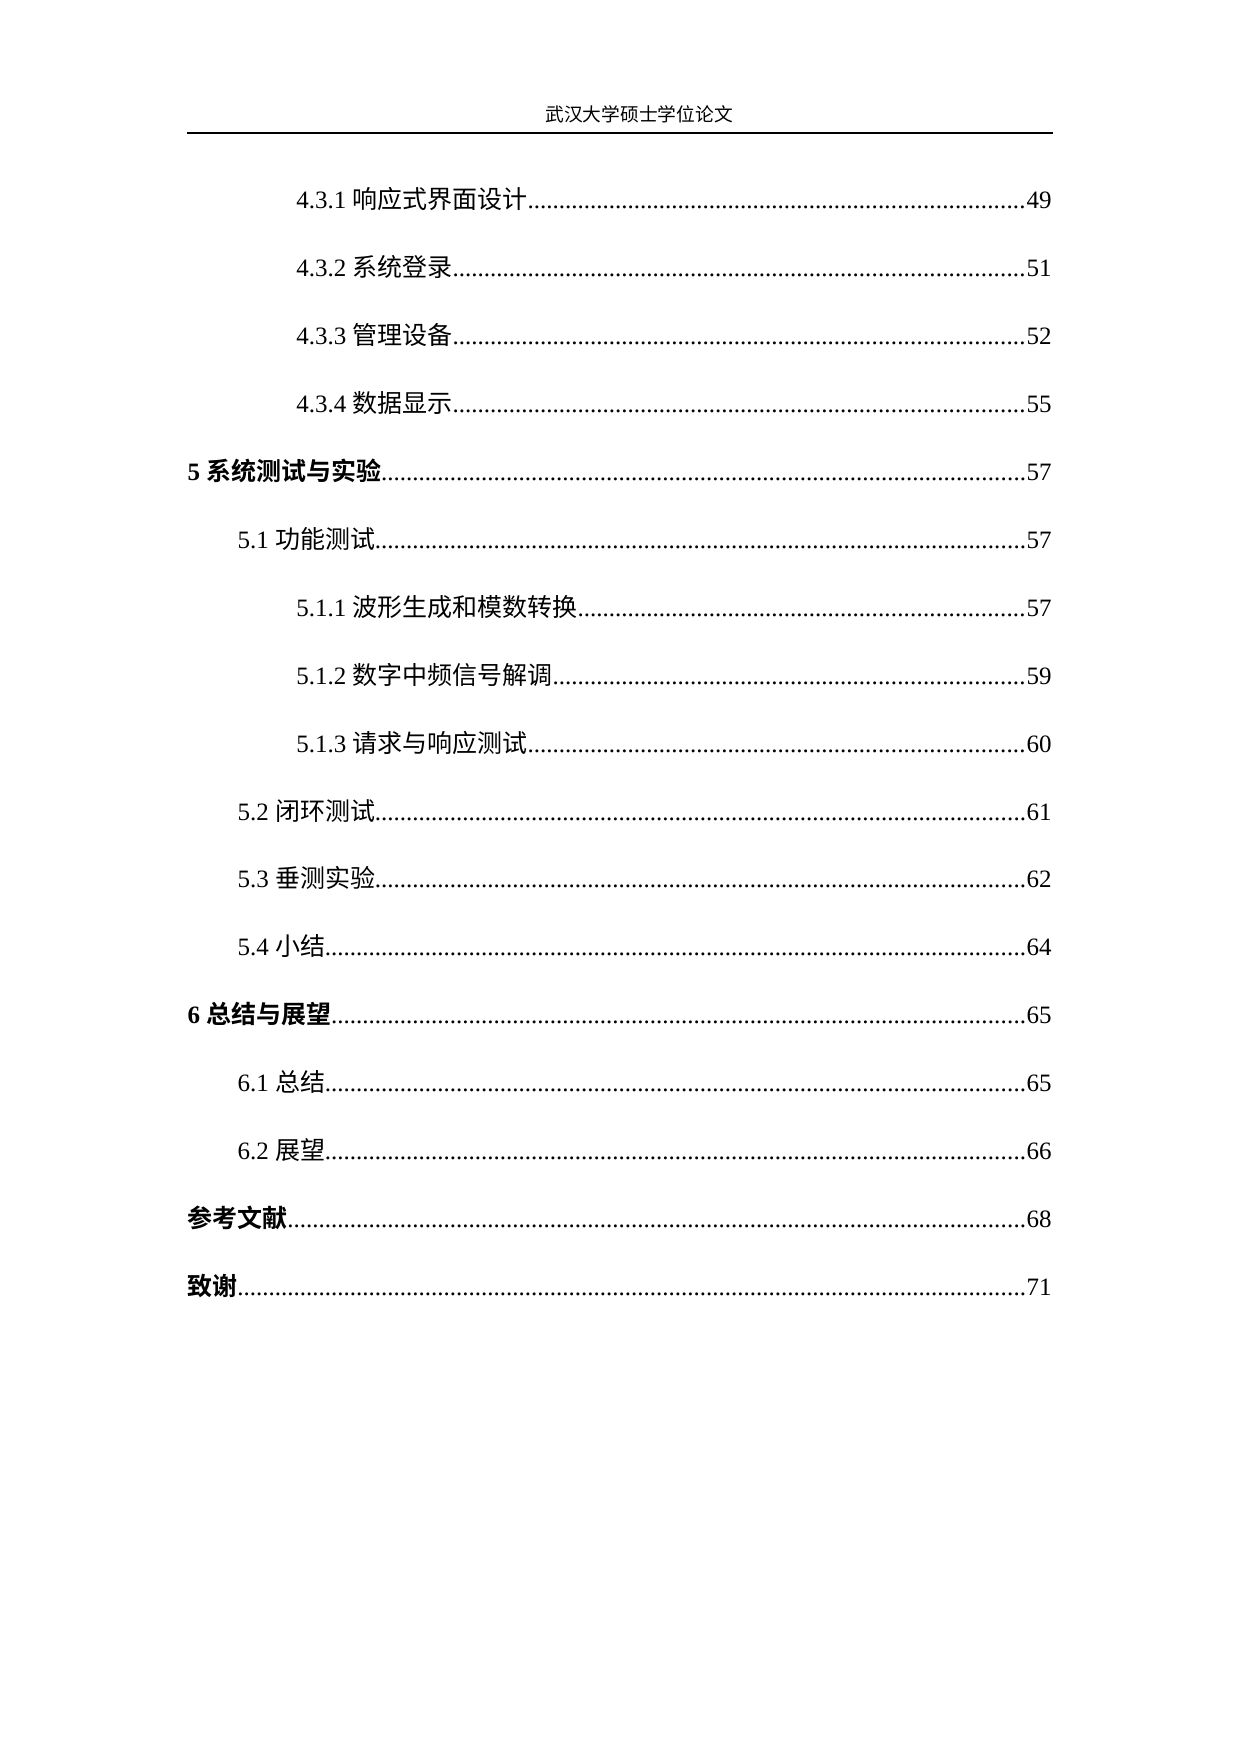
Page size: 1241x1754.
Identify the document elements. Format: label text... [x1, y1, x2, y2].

text 6.2 展望 66 [187, 1115, 1053, 1183]
text 致谢 71 [187, 1251, 1053, 1318]
text 4.3.2 系统登录 51 [246, 232, 1053, 300]
text 4.3.4 数据显示 55 [246, 368, 1053, 436]
text 4.3.1 响应式界面设计 49 [246, 164, 1053, 232]
text 5.4 小结 64 [187, 911, 1053, 979]
text 5.1 功能测试 57 [187, 503, 1053, 571]
text 5.2 闭环测试 61 [187, 775, 1053, 843]
text 6.1 总结 65 [187, 1047, 1053, 1115]
text 5.1.1 波形生成和模数转换 57 [246, 571, 1053, 639]
text 6 总结与展望 65 [187, 979, 1053, 1047]
text 4.3.3 管理设备 52 [246, 300, 1053, 368]
text 5 系统测试与实验 57 [187, 436, 1053, 503]
text 5.1.3 请求与响应测试 60 [246, 707, 1053, 775]
text 5.1.2 数字中频信号解调 59 [246, 639, 1053, 707]
text 5.3 垂测实验 62 [187, 843, 1053, 911]
text 参考文献 68 [187, 1183, 1053, 1251]
